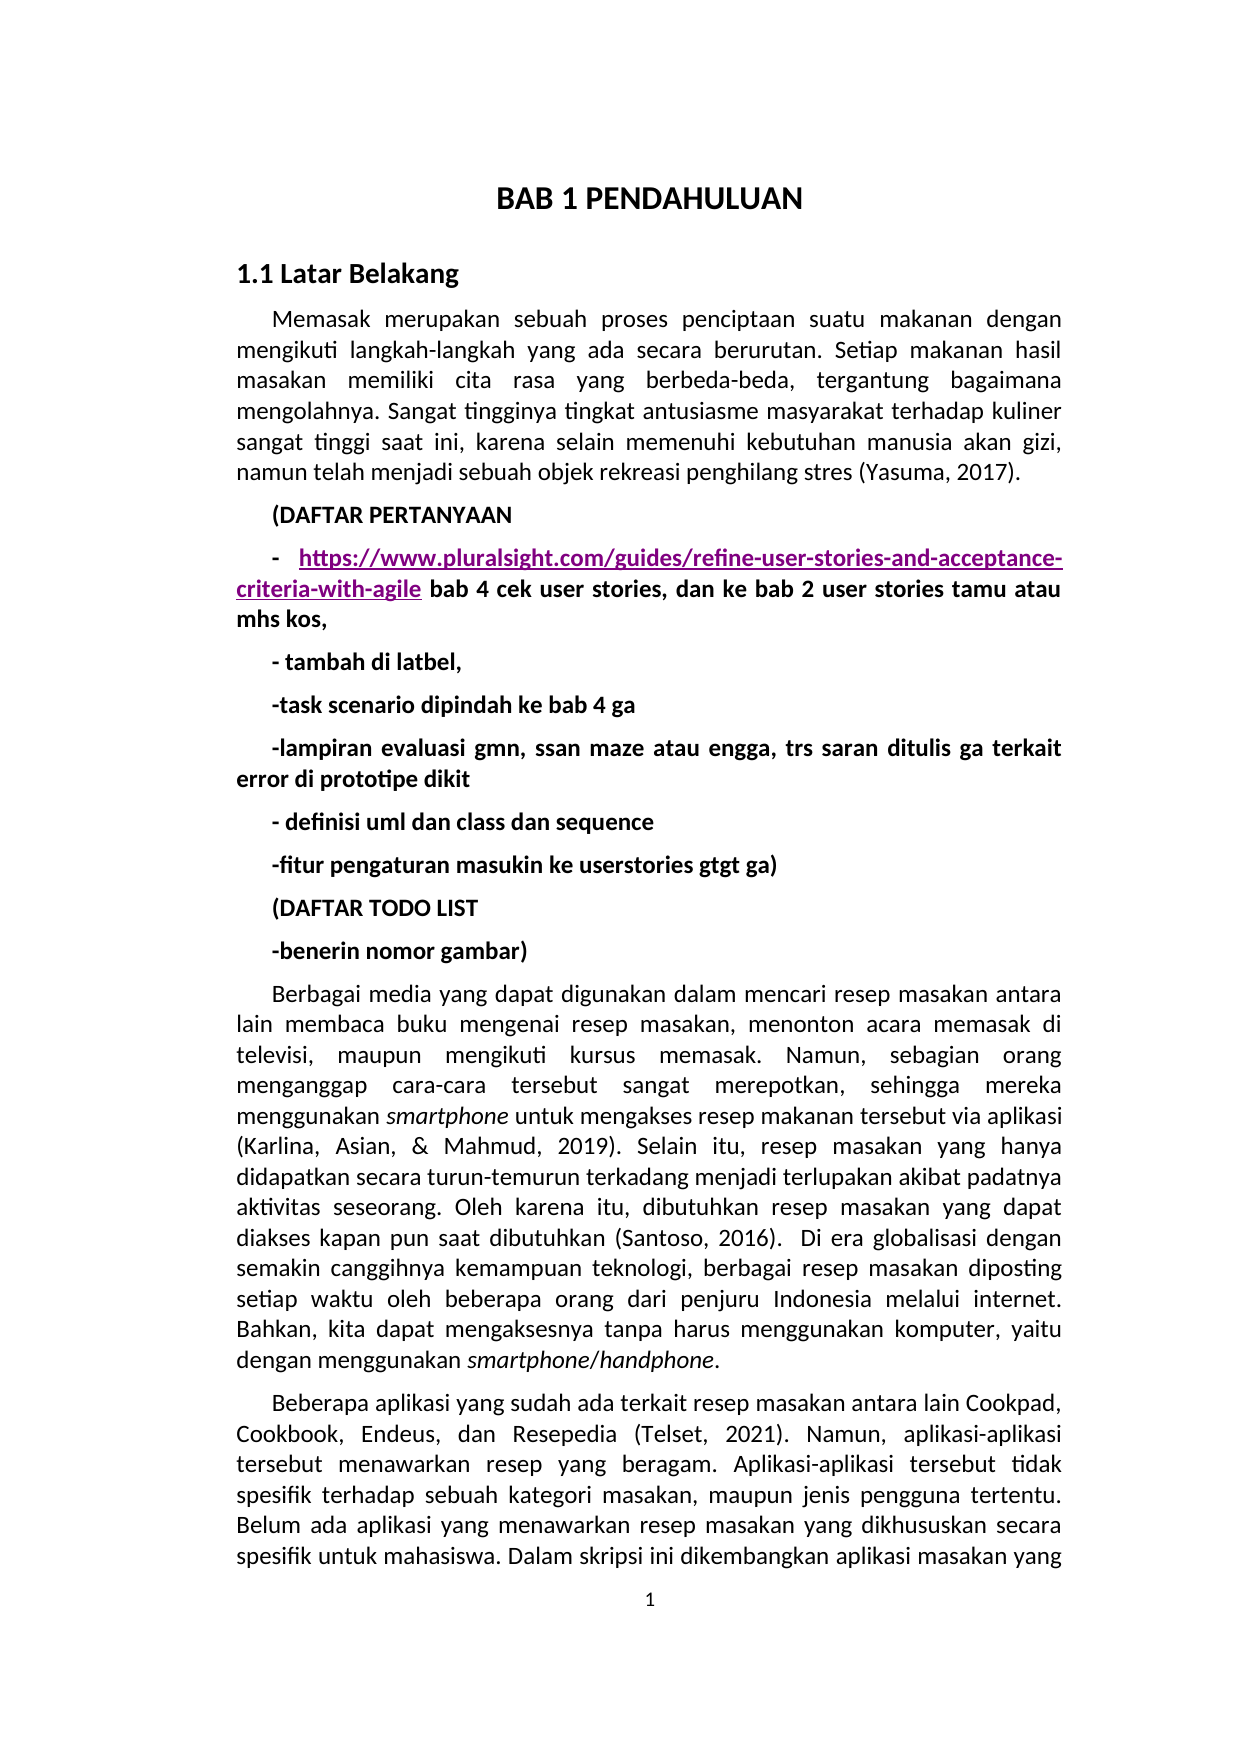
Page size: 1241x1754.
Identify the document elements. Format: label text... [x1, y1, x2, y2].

text (DAFTAR TODO LIST [236, 892, 1063, 922]
text - tambah di latbel, [236, 646, 1063, 677]
text - definisi uml dan class dan sequence [236, 806, 1063, 836]
subtitle PENDAHULUAN [236, 177, 1063, 218]
text - https://www.pluralsight.com/guides/refine-user-stories-and-acceptance-criteria-with-agile bab 4 cek user stories, dan ke bab 2 user stories tamu atau mhs kos, [236, 542, 1063, 634]
text -task scenario dipindah ke bab 4 ga [236, 689, 1063, 720]
subtitle Latar Belakang [236, 255, 1063, 291]
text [236, 1387, 1063, 1570]
text -lampiran evaluasi gmn, ssan maze atau engga, trs saran ditulis ga terkait error di prototipe dikit [236, 732, 1063, 793]
text -benerin nomor gambar) [236, 935, 1063, 965]
text Berbagai media yang dapat digunakan dalam mencari resep masakan antara lain membaca buku mengenai resep masakan, menonton acara memasak di televisi, maupun mengikuti kursus memasak. Namun, sebagian orang menganggap cara-cara tersebut sangat merepotkan, sehingga mereka menggunakan smartphone untuk mengakses resep makanan tersebut via aplikasi (Karlina, Asian, & Mahmud, 2019). Selain itu, resep masakan yang hanya didapatkan secara turun-temurun terkadang menjadi terlupakan akibat padatnya aktivitas seseorang. Oleh karena itu, dibutuhkan resep masakan yang dapat diakses kapan pun saat dibutuhkan (Santoso, 2016). Di era globalisasi dengan semakin canggihnya kemampuan teknologi, berbagai resep masakan diposting setiap waktu oleh beberapa orang dari penjuru Indonesia melalui internet. Bahkan, kita dapat mengaksesnya tanpa harus menggunakan komputer, yaitu dengan menggunakan smartphone/handphone. [236, 978, 1063, 1375]
text Memasak merupakan sebuah proses penciptaan suatu makanan dengan mengikuti langkah-langkah yang ada secara berurutan. Setiap makanan hasil masakan memiliki cita rasa yang berbeda-beda, tergantung bagaimana mengolahnya. Sangat tingginya tingkat antusiasme masyarakat terhadap kuliner sangat tinggi saat ini, karena selain memenuhi kebutuhan manusia akan gizi, namun telah menjadi sebuah objek rekreasi penghilang stres (Yasuma, 2017). [236, 303, 1063, 487]
text -fitur pengaturan masukin ke userstories gtgt ga) [236, 849, 1063, 879]
text (DAFTAR PERTANYAAN [236, 499, 1063, 530]
